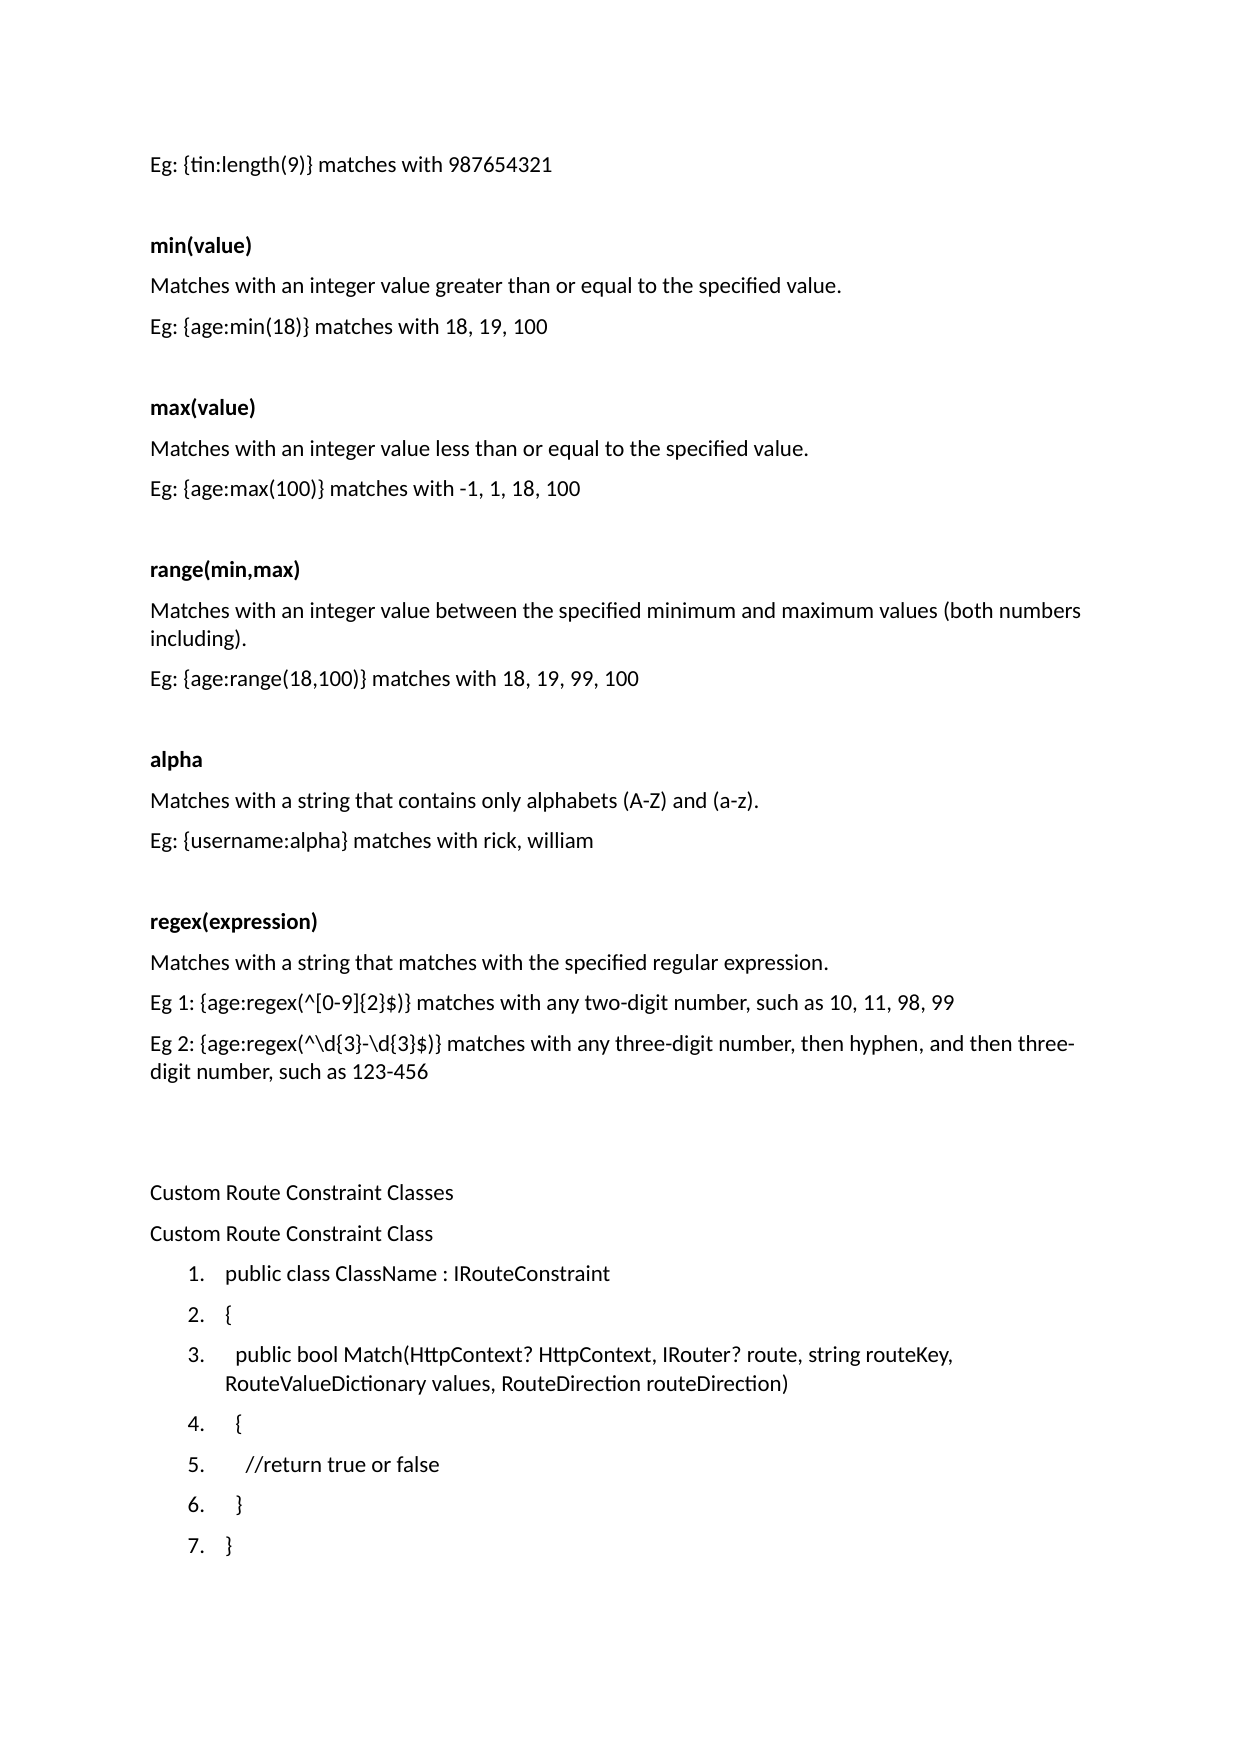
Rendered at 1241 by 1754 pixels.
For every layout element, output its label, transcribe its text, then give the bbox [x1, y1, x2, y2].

list { [187, 1300, 1090, 1328]
text Matches with a string that contains only alphabets (A-Z) and (a-z). [150, 786, 1090, 814]
text Matches with an integer value less than or equal to the specified value. [150, 434, 1090, 462]
text Eg: {username:alpha} matches with rick, william [150, 826, 1090, 854]
list } [187, 1531, 1090, 1559]
text Eg 1: {age:regex(^[0-9]{2}$)} matches with any two-digit number, such as 10, 11, 98, 99 [150, 988, 1090, 1016]
list public class ClassName : IRouteConstraint [187, 1259, 1090, 1288]
text alpha [150, 745, 1090, 773]
list //return true or false [187, 1450, 1090, 1478]
text Eg: {age:max(100)} matches with -1, 1, 18, 100 [150, 474, 1090, 502]
text Eg: {age:min(18)} matches with 18, 19, 100 [150, 312, 1090, 340]
list } [187, 1490, 1090, 1518]
text range(min,max) [150, 555, 1090, 583]
text max(value) [150, 393, 1090, 421]
text Matches with an integer value between the specified minimum and maximum values (both numbers including). [150, 596, 1090, 652]
list { [187, 1409, 1090, 1437]
text Eg: {age:range(18,100)} matches with 18, 19, 99, 100 [150, 664, 1090, 692]
text Eg 2: {age:regex(^\d{3}-\d{3}$)} matches with any three-digit number, then hyphen, and then three-digit number, such as 123-456 [150, 1029, 1090, 1085]
text Eg: {tin:length(9)} matches with 987654321 [150, 150, 1090, 178]
text Custom Route Constraint Classes [150, 1178, 1090, 1207]
text Matches with a string that matches with the specified regular expression. [150, 948, 1090, 976]
text min(value) [150, 231, 1090, 259]
list public bool Match(HttpContext? HttpContext, IRouter? route, string routeKey, RouteValueDictionary values, RouteDirection routeDirection) [187, 1341, 1090, 1397]
text Custom Route Constraint Class [150, 1219, 1090, 1247]
text regex(expression) [150, 907, 1090, 935]
text Matches with an integer value greater than or equal to the specified value. [150, 272, 1090, 299]
